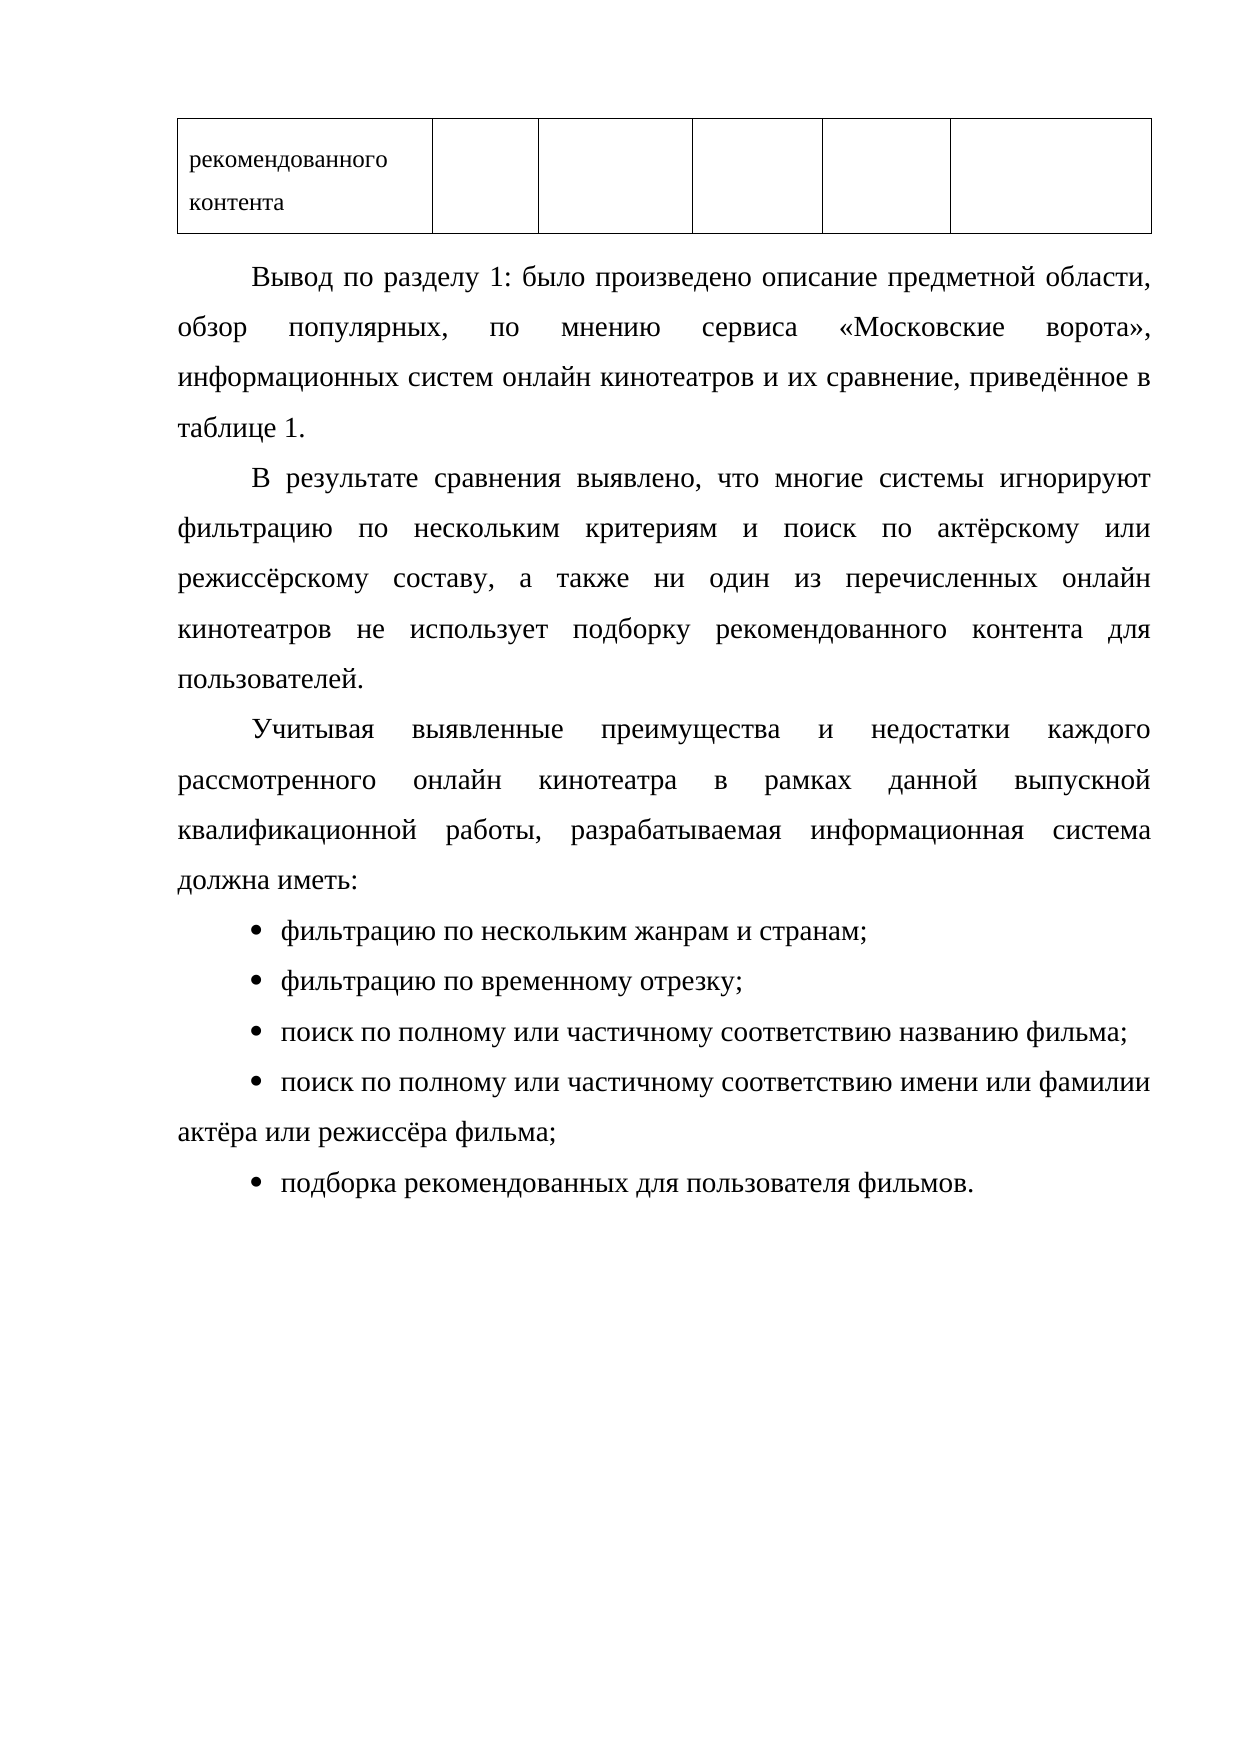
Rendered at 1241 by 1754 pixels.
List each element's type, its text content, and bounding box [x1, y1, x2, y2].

text поиск по полному или частичному соответствию названию фильма; [177, 1014, 1152, 1047]
text Учитывая выявленные преимущества и недостатки каждого рассмотренного онлайн кинотеатра в рамках данной выпускной квалификационной работы, разрабатываемая информационная система должна иметь: [177, 712, 1152, 896]
table_cell – [823, 119, 950, 233]
table_cell – [693, 119, 822, 233]
text В результате сравнения выявлено, что многие системы игнорируют фильтрацию по нескольким критериям и поиск по актёрскому или режиссёрскому составу, а также ни один из перечисленных онлайн кинотеатров не использует подборку рекомендованного контента для пользователей. [177, 460, 1152, 695]
table_cell – [951, 119, 1151, 233]
text фильтрацию по нескольким жанрам и странам; [177, 913, 1152, 946]
text подборка рекомендованных для пользователя фильмов. [177, 1165, 1152, 1198]
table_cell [178, 119, 432, 233]
text Вывод по разделу 1: было произведено описание предметной области, обзор популярных, по мнению сервиса «Московские ворота», информационных систем онлайн кинотеатров и их сравнение, приведённое в таблице 1. [177, 259, 1152, 443]
text фильтрацию по временному отрезку; [177, 963, 1152, 997]
table_cell – [433, 119, 538, 233]
text поиск по полному или частичному соответствию имени или фамилии актёра или режиссёра фильма; [177, 1064, 1152, 1148]
table_cell – [539, 119, 692, 233]
